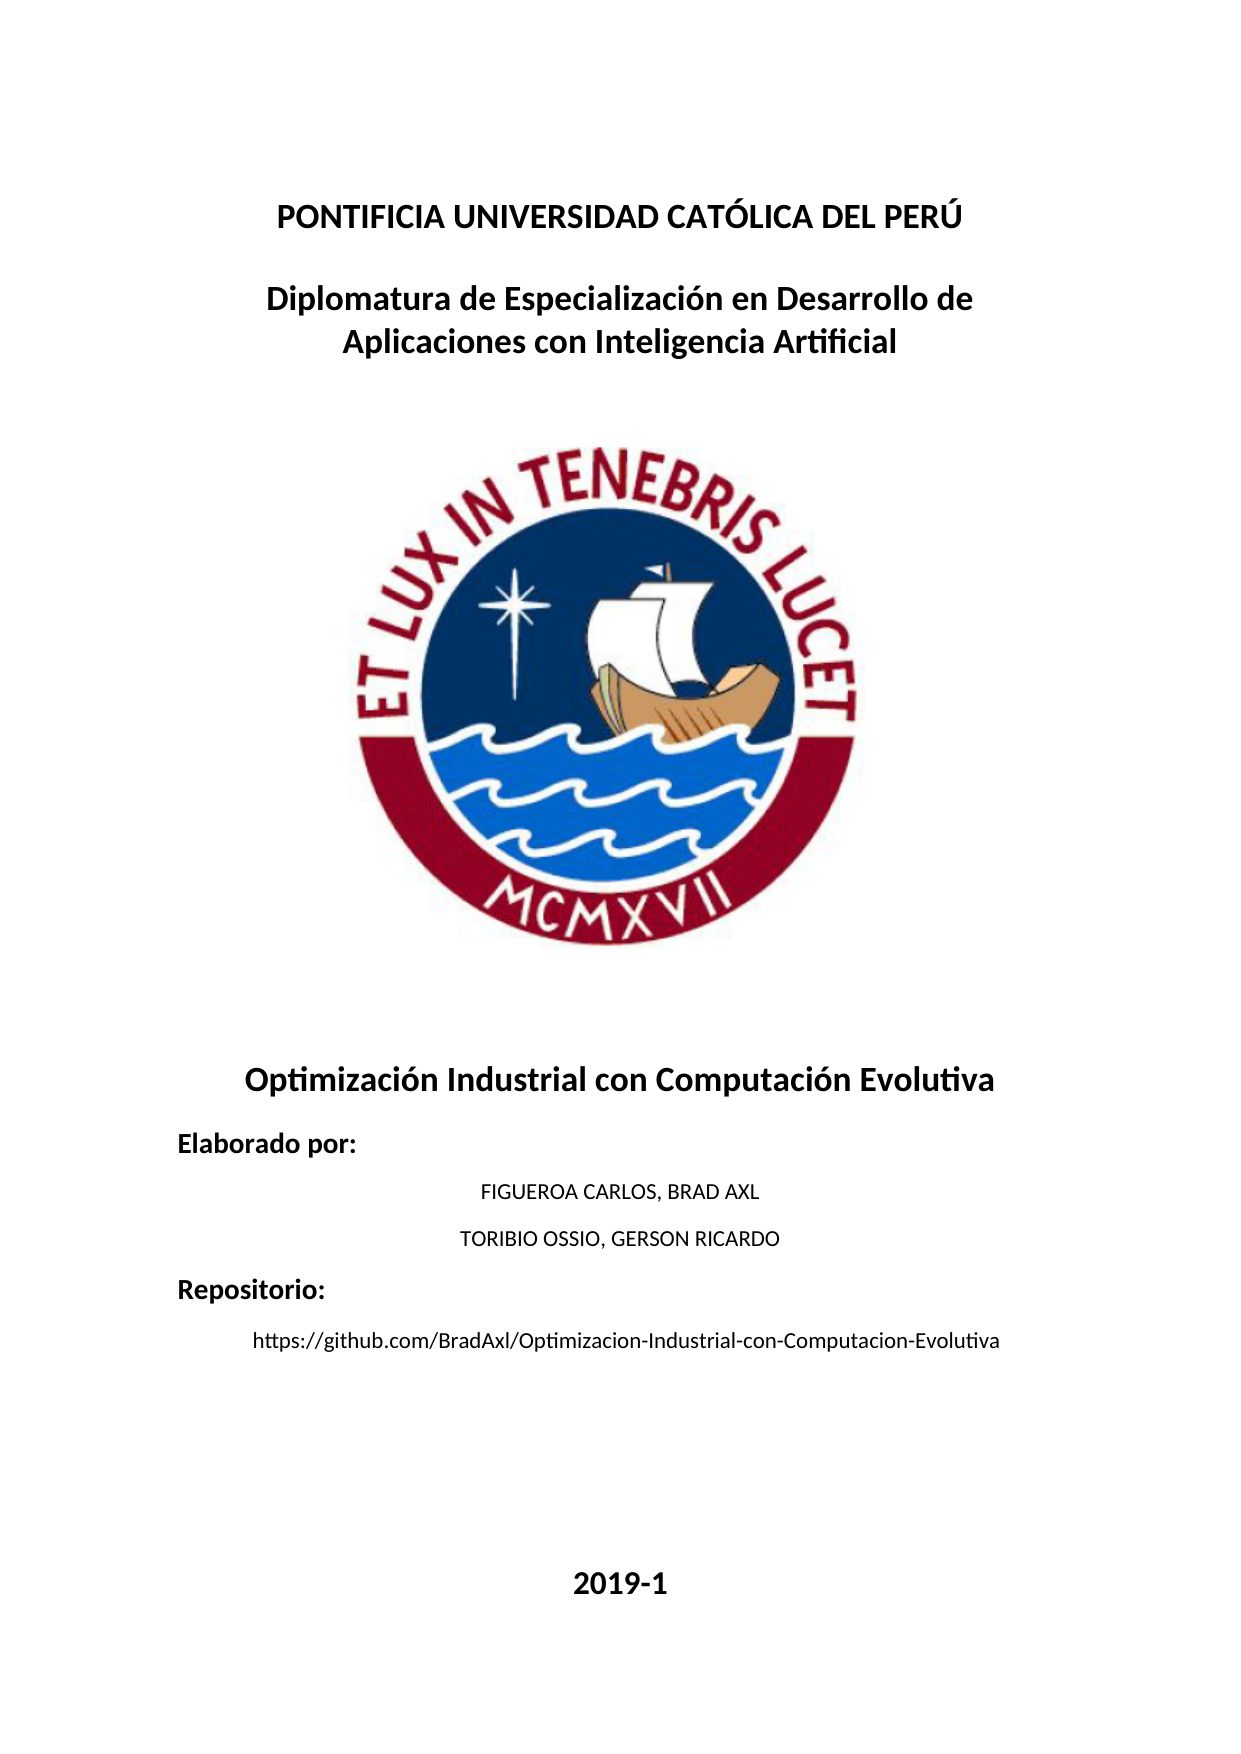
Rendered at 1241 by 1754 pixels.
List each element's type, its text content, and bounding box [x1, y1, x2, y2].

text Repositorio: [177, 1271, 1063, 1307]
text TORIBIO OSSIO, GERSON RICARDO [177, 1224, 1063, 1252]
text Elaborado por: [177, 1125, 1063, 1161]
text 2019-1 [177, 1562, 1063, 1602]
picture [314, 414, 916, 972]
text FIGUEROA CARLOS, BRAD AXL [177, 1177, 1063, 1205]
text Optimización Industrial con Computación Evolutiva [177, 1026, 1063, 1100]
text Diplomatura de Especialización en Desarrollo de Aplicaciones con Inteligencia Artificial [177, 276, 1063, 390]
text PONTIFICIA UNIVERSIDAD CATÓLICA DEL PERÚ [177, 194, 1063, 238]
text https://github.com/BradAxl/Optimizacion-Industrial-con-Computacion-Evolutiva [0, 1326, 1063, 1354]
